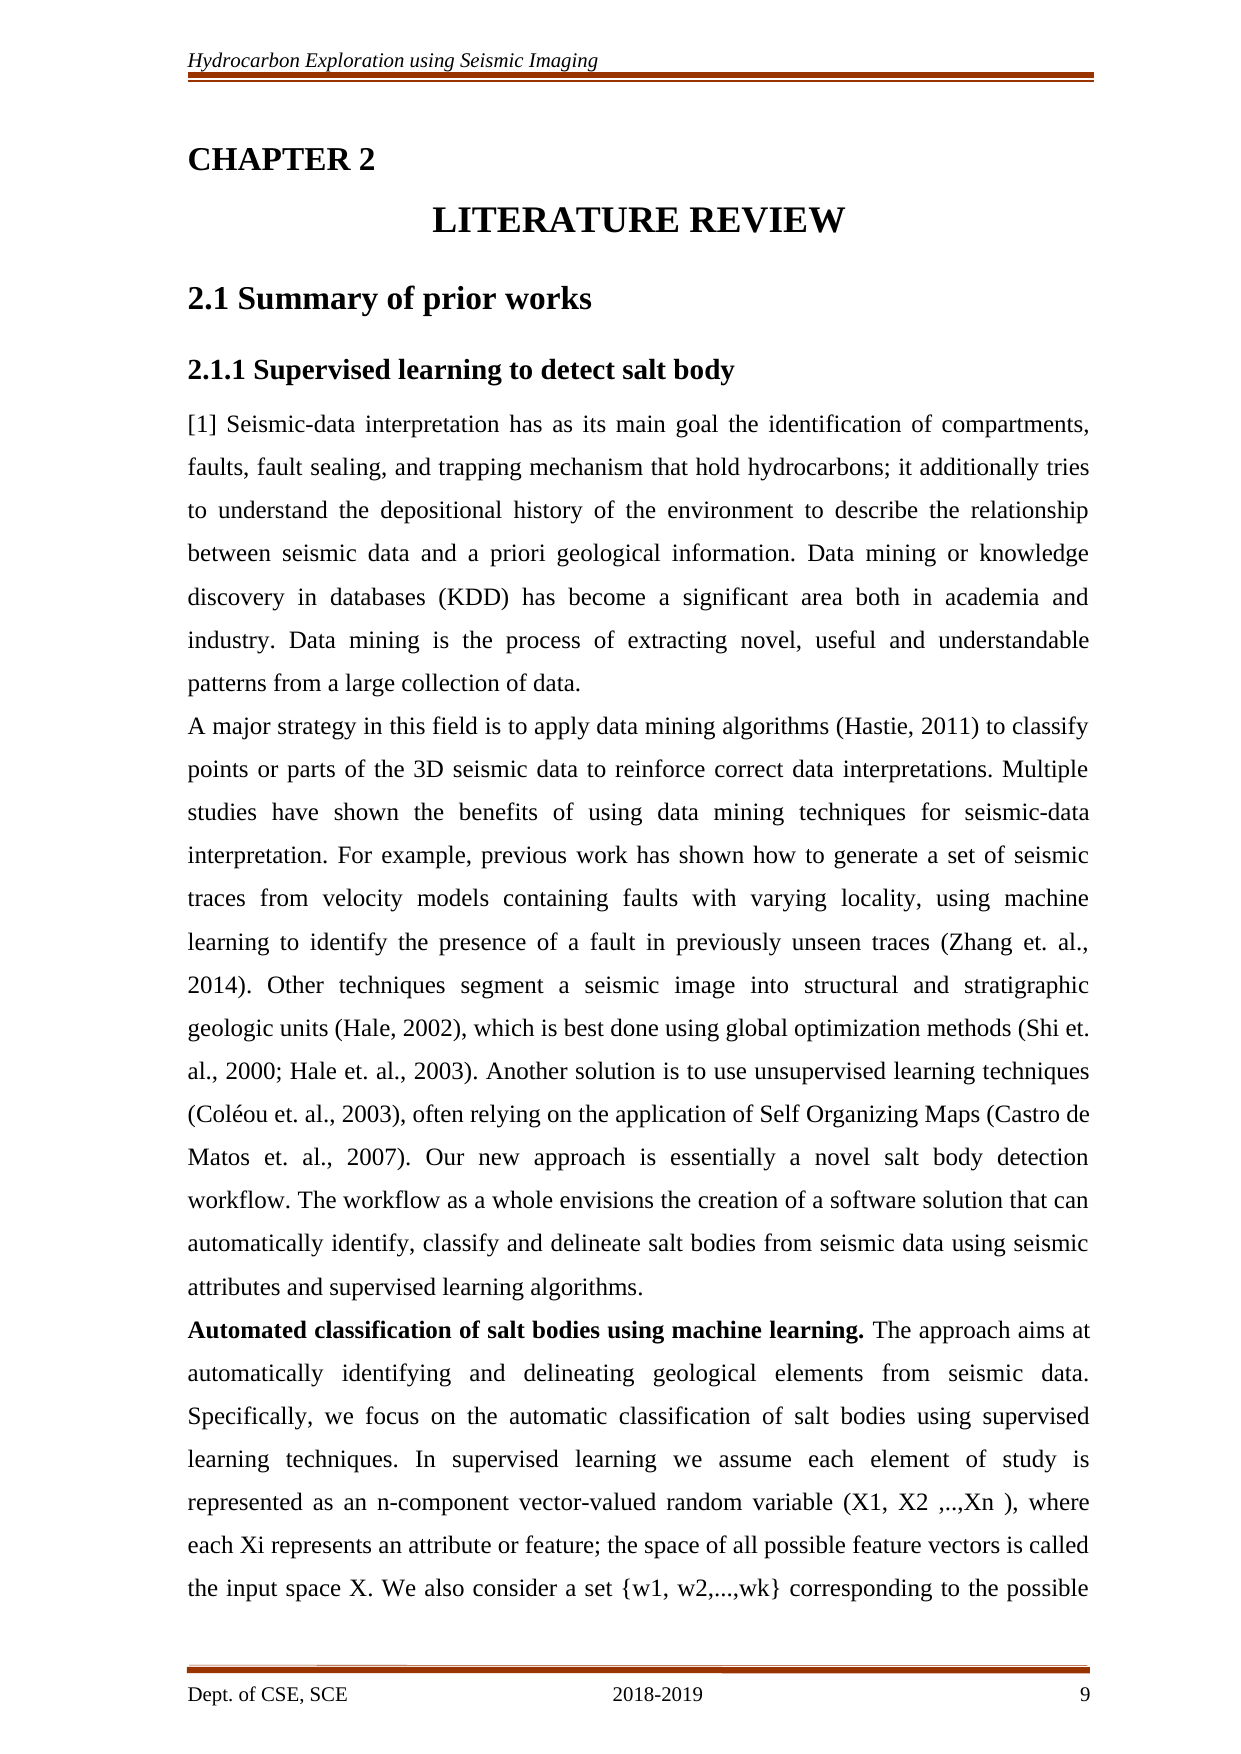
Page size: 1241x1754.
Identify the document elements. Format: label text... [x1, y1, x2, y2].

text 2.1 Summary of prior works [187, 278, 1090, 317]
text CHAPTER 2 [187, 139, 1090, 177]
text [187, 1315, 1090, 1602]
subtitle 2.1.1 Supervised learning to detect salt body [187, 352, 1090, 386]
text [1] Seismic-data interpretation has as its main goal the identification of compartments, faults, fault sealing, and trapping mechanism that hold hydrocarbons; it additionally tries to understand the depositional history of the environment to describe the relationship between seismic data and a priori geological information. Data mining or knowledge discovery in databases (KDD) has become a significant area both in academia and industry. Data mining is the process of extracting novel, useful and understandable patterns from a large collection of data. [187, 409, 1090, 697]
text A major strategy in this field is to apply data mining algorithms (Hastie, 2011) to classify points or parts of the 3D seismic data to reinforce correct data interpretations. Multiple studies have shown the benefits of using data mining techniques for seismic-data interpretation. For example, previous work has shown how to generate a set of seismic traces from velocity models containing faults with varying locality, using machine learning to identify the presence of a fault in previously unseen traces (Zhang et. al., 2014). Other techniques segment a seismic image into structural and stratigraphic geologic units (Hale, 2002), which is best done using global optimization methods (Shi et. al., 2000; Hale et. al., 2003). Another solution is to use unsupervised learning techniques (Coléou et. al., 2003), often relying on the application of Self Organizing Maps (Castro de Matos et. al., 2007). Our new approach is essentially a novel salt body detection workflow. The workflow as a whole envisions the creation of a software solution that can automatically identify, classify and delineate salt bodies from seismic data using seismic attributes and supervised learning algorithms. [187, 711, 1090, 1300]
text LITERATURE REVIEW [187, 197, 1090, 240]
